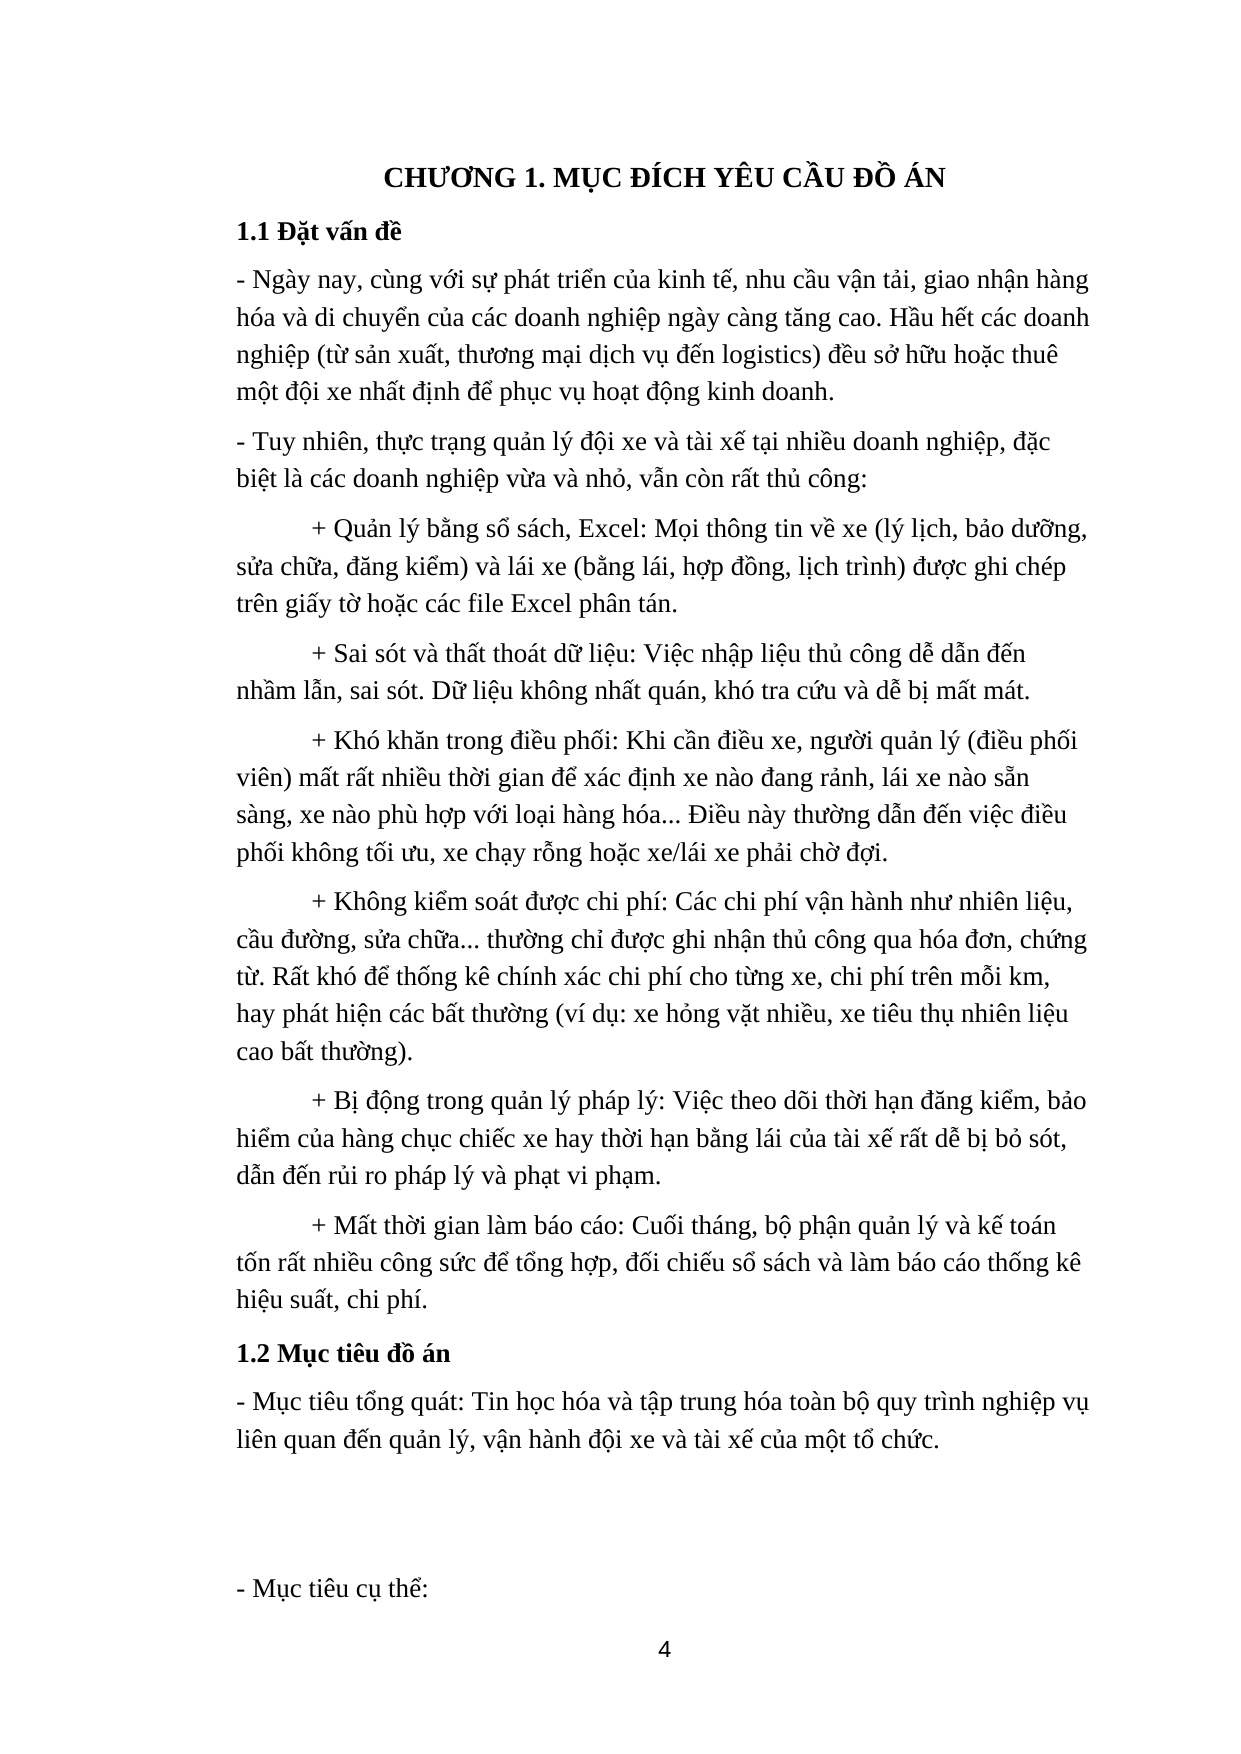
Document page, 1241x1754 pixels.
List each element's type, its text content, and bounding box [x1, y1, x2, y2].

text - ​Mục tiêu cụ thể: [236, 1572, 1093, 1603]
subtitle ​- Tuy nhiên, thực trạng quản lý đội xe và tài xế tại nhiều doanh nghiệp, đặc biệt là các doanh nghiệp vừa và nhỏ, vẫn còn rất thủ công: [236, 425, 1093, 494]
subtitle ​ + Bị động trong quản lý pháp lý: Việc theo dõi thời hạn đăng kiểm, bảo hiểm của hàng chục chiếc xe hay thời hạn bằng lái của tài xế rất dễ bị bỏ sót, dẫn đến rủi ro pháp lý và phạt vi phạm. [236, 1084, 1093, 1190]
subtitle CHƯƠNG 1. MỤC ĐÍCH YÊU CẦU ĐỒ ÁN [236, 160, 1093, 194]
subtitle ​ + Mất thời gian làm báo cáo: Cuối tháng, bộ phận quản lý và kế toán tốn rất nhiều công sức để tổng hợp, đối chiếu sổ sách và làm báo cáo thống kê hiệu suất, chi phí. [236, 1209, 1093, 1314]
subtitle + Quản lý bằng sổ sách, Excel: Mọi thông tin về xe (lý lịch, bảo dưỡng, sửa chữa, đăng kiểm) và lái xe (bằng lái, hợp đồng, lịch trình) được ghi chép trên giấy tờ hoặc các file Excel phân tán. [236, 512, 1093, 618]
subtitle ​- Ngày nay, cùng với sự phát triển của kinh tế, nhu cầu vận tải, giao nhận hàng hóa và di chuyển của các doanh nghiệp ngày càng tăng cao. Hầu hết các doanh nghiệp (từ sản xuất, thương mại dịch vụ đến logistics) đều sở hữu hoặc thuê một đội xe nhất định để phục vụ hoạt động kinh doanh. [236, 263, 1093, 407]
subtitle 1.1 Đặt vấn đề [236, 215, 1093, 246]
subtitle ​ + Sai sót và thất thoát dữ liệu: Việc nhập liệu thủ công dễ dẫn đến nhầm lẫn, sai sót. Dữ liệu không nhất quán, khó tra cứu và dễ bị mất mát. [236, 637, 1093, 705]
subtitle 1.2 Mục tiêu đồ án [236, 1337, 1093, 1368]
subtitle ​ + Khó khăn trong điều phối: Khi cần điều xe, người quản lý (điều phối viên) mất rất nhiều thời gian để xác định xe nào đang rảnh, lái xe nào sẵn sàng, xe nào phù hợp với loại hàng hóa... Điều này thường dẫn đến việc điều phối không tối ưu, xe chạy rỗng hoặc xe/lái xe phải chờ đợi. [236, 724, 1093, 867]
subtitle ​ + Không kiểm soát được chi phí: Các chi phí vận hành như nhiên liệu, cầu đường, sửa chữa... thường chỉ được ghi nhận thủ công qua hóa đơn, chứng từ. Rất khó để thống kê chính xác chi phí cho từng xe, chi phí trên mỗi km, hay phát hiện các bất thường (ví dụ: xe hỏng vặt nhiều, xe tiêu thụ nhiên liệu cao bất thường). [236, 885, 1093, 1066]
text ​- Mục tiêu tổng quát: Tin học hóa và tập trung hóa toàn bộ quy trình nghiệp vụ liên quan đến quản lý, vận hành đội xe và tài xế của một tổ chức. [236, 1386, 1093, 1454]
